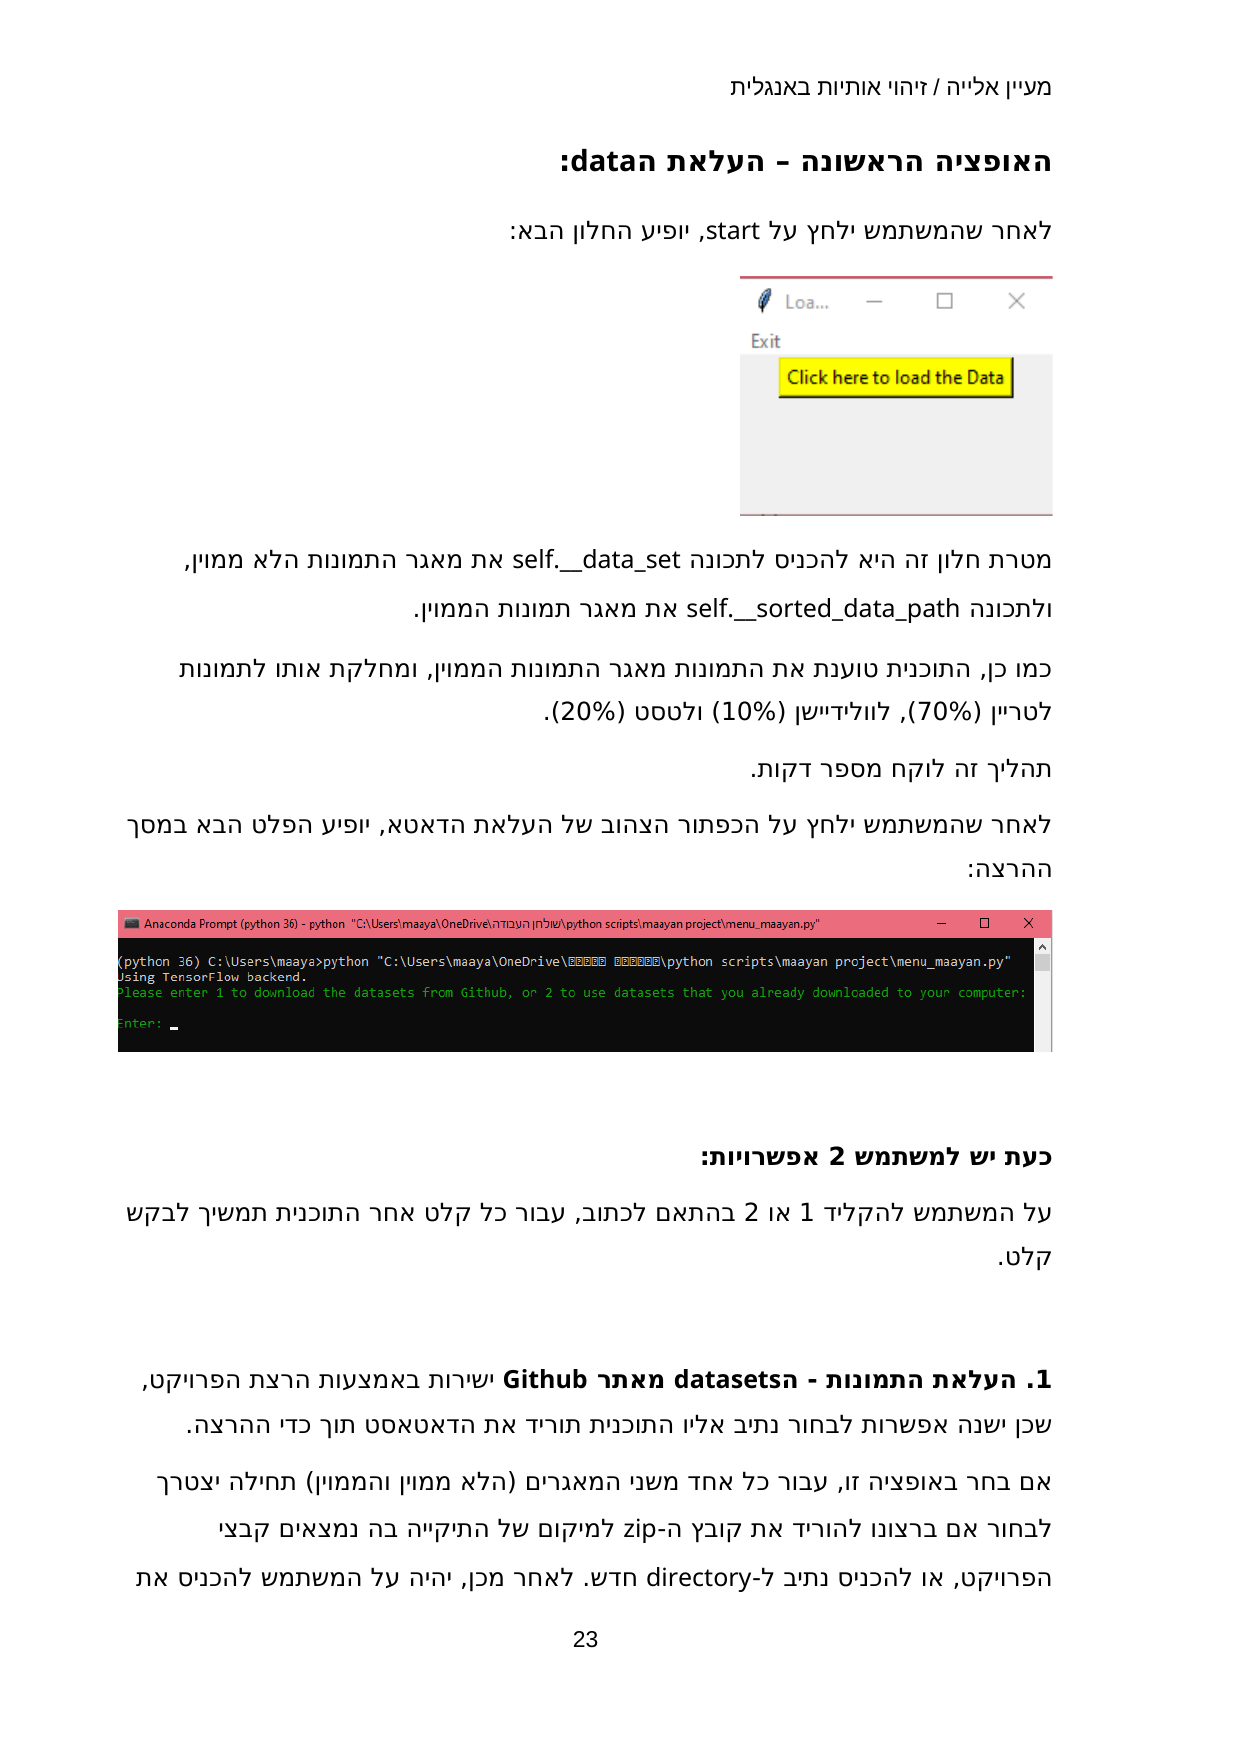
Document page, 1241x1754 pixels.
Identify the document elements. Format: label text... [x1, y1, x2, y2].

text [118, 1467, 1053, 1593]
text מטרת חלון זה היא להכניס לתכונה self.__data_set את מאגר התמונות הלא ממוין, ולתכונה self.__sorted_data_path את מאגר תמונות הממוין. [118, 542, 1053, 624]
text כמו כן, התוכנית טוענת את התמונות מאגר התמונות הממוין, ומחלקת אותו לתמונות לטריין (70%), לוולידיישן (10%) ולטסט (20%). [118, 654, 1053, 727]
text תהליך זה לוקח מספר דקות. [118, 754, 1053, 783]
text לאחר שהמשתמש ילחץ על start, יופיע החלון הבא: [118, 213, 1053, 247]
text כעת יש למשתמש 2 אפשרויות: [118, 1142, 1053, 1171]
text לאחר שהמשתמש ילחץ על הכפתור הצהוב של העלאת הדאטא, יופיע הפלט הבא במסך ההרצה: [118, 810, 1053, 883]
text 1. העלאת התמונות - הdatasets מאתר Github ישירות באמצעות הרצת הפרויקט, שכן ישנה אפשרות לבחור נתיב אליו התוכנית תוריד את הדאטאסט תוך כדי ההרצה. [118, 1362, 1053, 1440]
text האופציה הראשונה – העלאת הdata: [118, 141, 1053, 180]
picture [118, 910, 1053, 1052]
picture [740, 276, 1053, 516]
text על המשתמש להקליד 1 או 2 בהתאם לכתוב, עבור כל קלט אחר התוכנית תמשיך לבקש קלט. [118, 1198, 1053, 1271]
